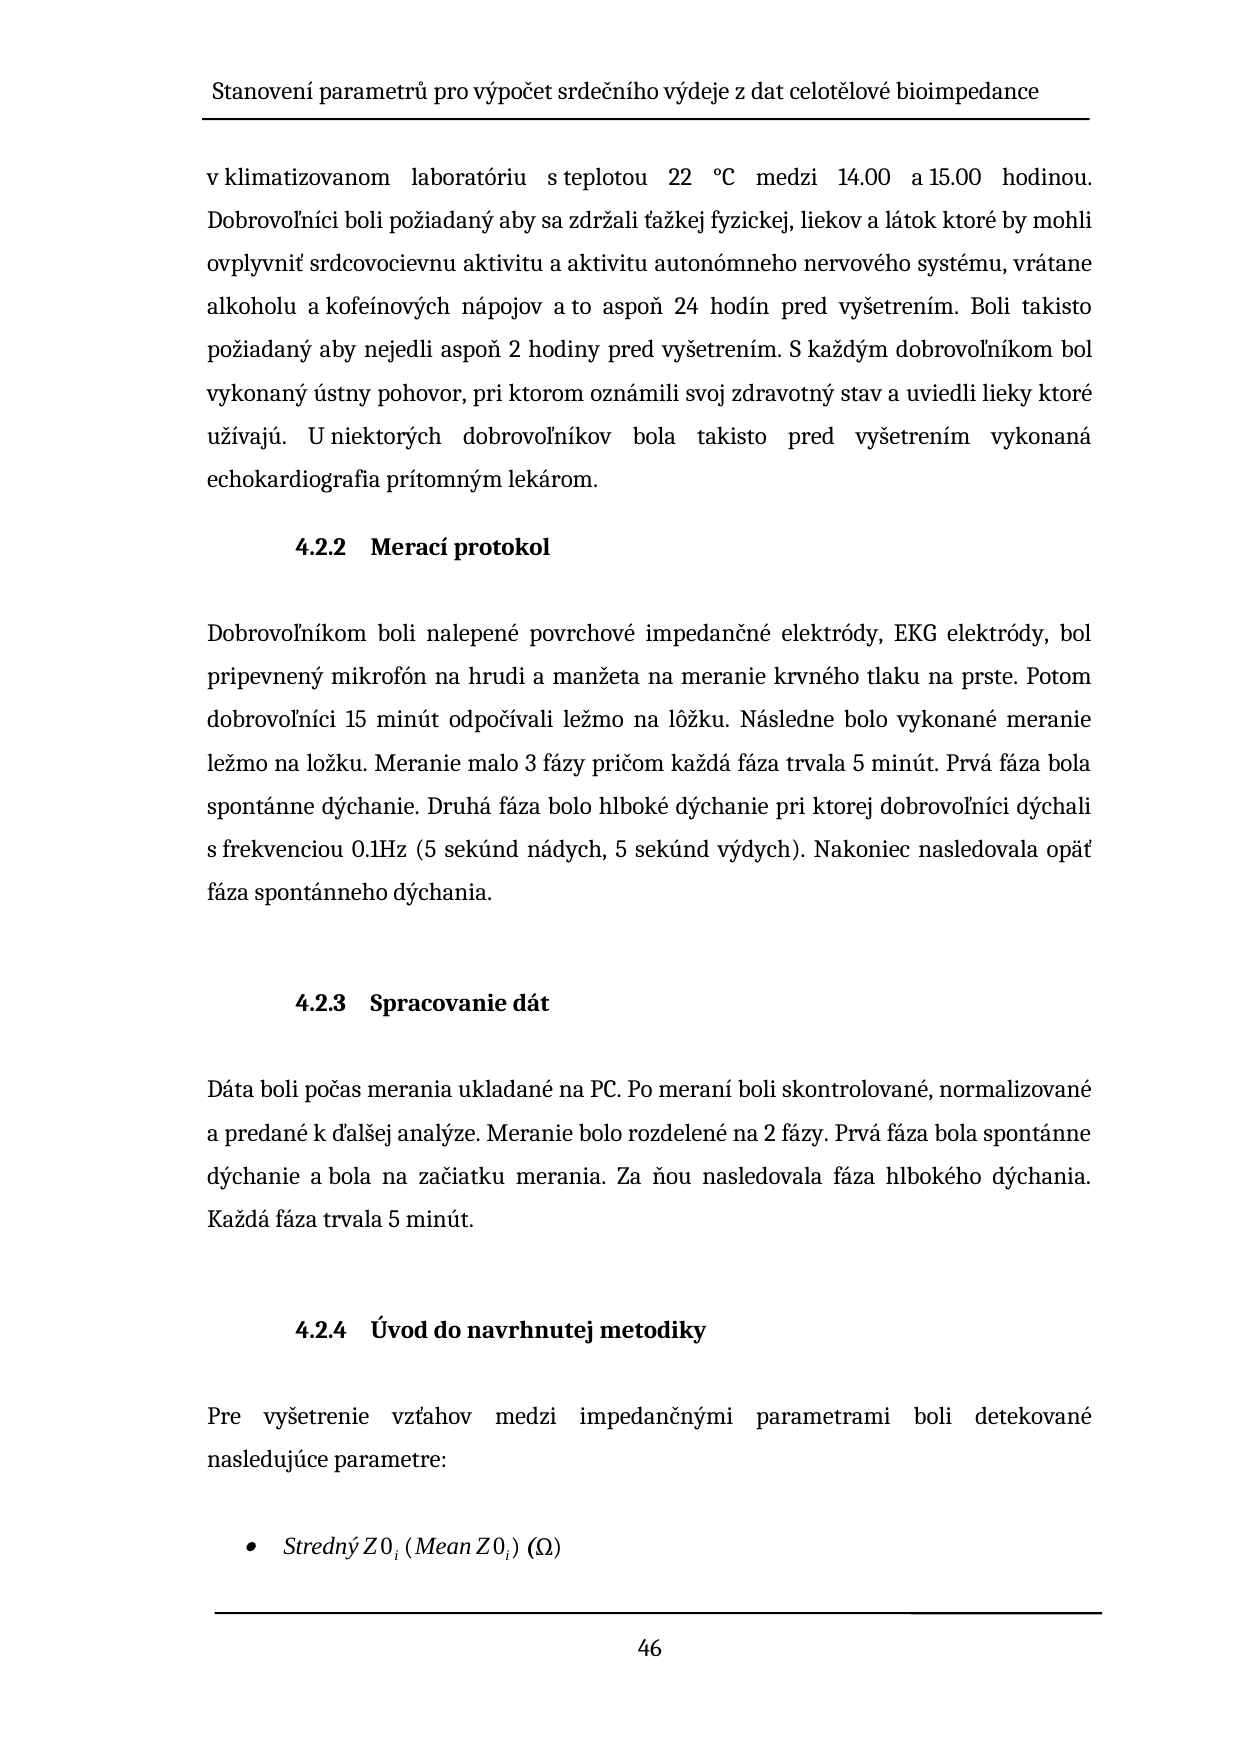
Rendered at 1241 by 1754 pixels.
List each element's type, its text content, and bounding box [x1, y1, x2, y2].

list () (Ω) [244, 1532, 1092, 1565]
subtitle Merací protokol [295, 533, 1092, 562]
subtitle Spracovanie dát [295, 989, 1092, 1018]
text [207, 163, 1092, 493]
text Dobrovoľníkom boli nalepené povrchové impedančné elektródy, EKG elektródy, bol pripevnený mikrofón na hrudi a manžeta na meranie krvného tlaku na prste. Potom dobrovoľníci 15 minút odpočívali ležmo na lôžku. Následne bolo vykonané meranie ležmo na ložku. Meranie malo 3 fázy pričom každá fáza trvala 5 minút. Prvá fáza bola spontánne dýchanie. Druhá fáza bolo hlboké dýchanie pri ktorej dobrovoľníci dýchali s frekvenciou 0.1Hz (5 sekúnd nádych, 5 sekúnd výdych). Nakoniec nasledovala opäť fáza spontánneho dýchania. [207, 619, 1092, 907]
text Dáta boli počas merania ukladané na PC. Po meraní boli skontrolované, normalizované a predané k ďalšej analýze. Meranie bolo rozdelené na 2 fázy. Prvá fáza bola spontánne dýchanie a bola na začiatku merania. Za ňou nasledovala fáza hlbokého dýchania. Každá fáza trvala 5 minút. [207, 1075, 1092, 1233]
subtitle Úvod do navrhnutej metodiky [295, 1316, 1092, 1345]
text Pre vyšetrenie vzťahov medzi impedančnými parametrami boli detekované nasledujúce parametre: [207, 1402, 1092, 1474]
